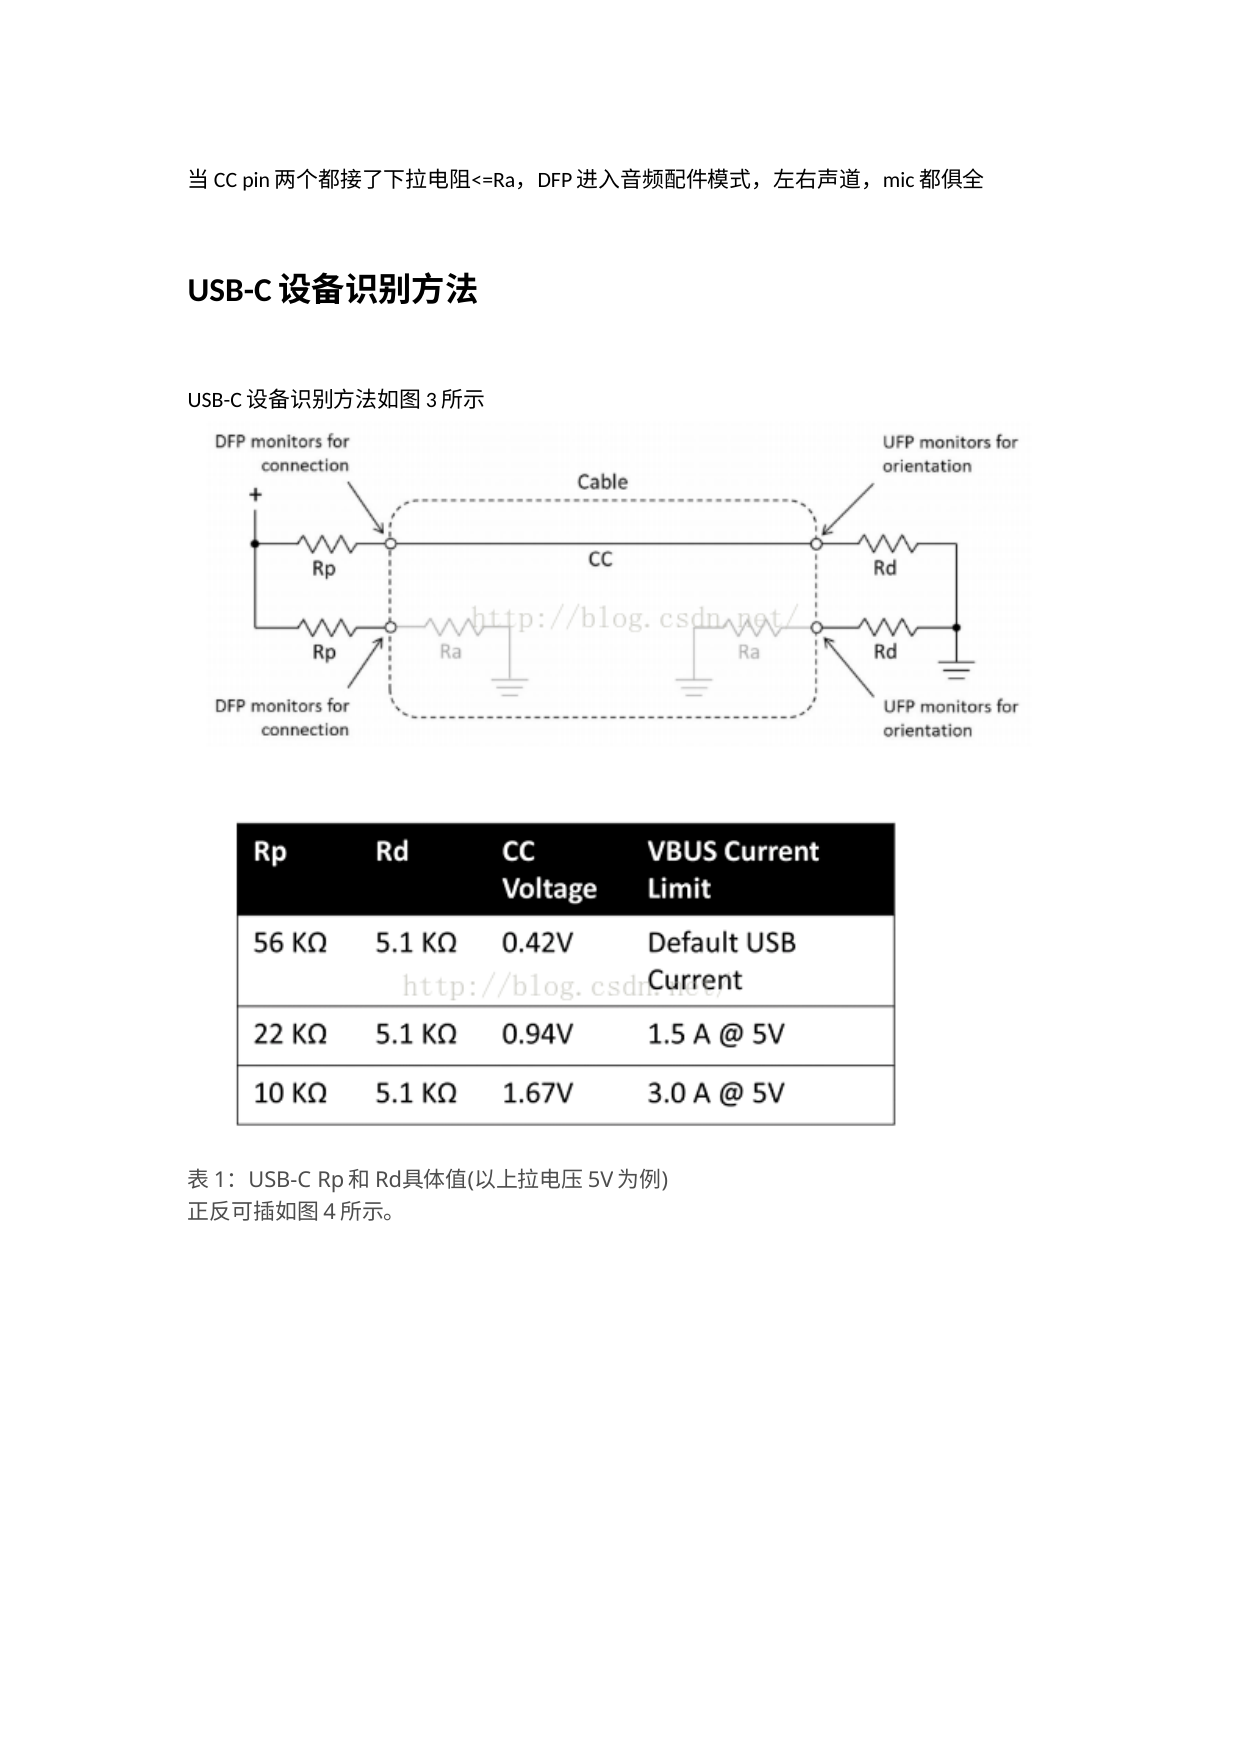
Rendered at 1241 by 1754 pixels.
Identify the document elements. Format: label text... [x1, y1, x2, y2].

text 当CC pin两个都接了下拉电阻<=Ra，DFP进入音频配件模式，左右声道，mic都俱全 [187, 162, 1053, 194]
subtitle USB-C设备识别方法 [187, 254, 1053, 319]
picture [187, 803, 916, 1137]
text 表1：USB-C Rp和Rd具体值(以上拉电压5V为例) 正反可插如图4所示。 [187, 1161, 1053, 1226]
picture [187, 413, 1053, 789]
text USB-C设备识别方法如图3所示 [187, 381, 1053, 413]
